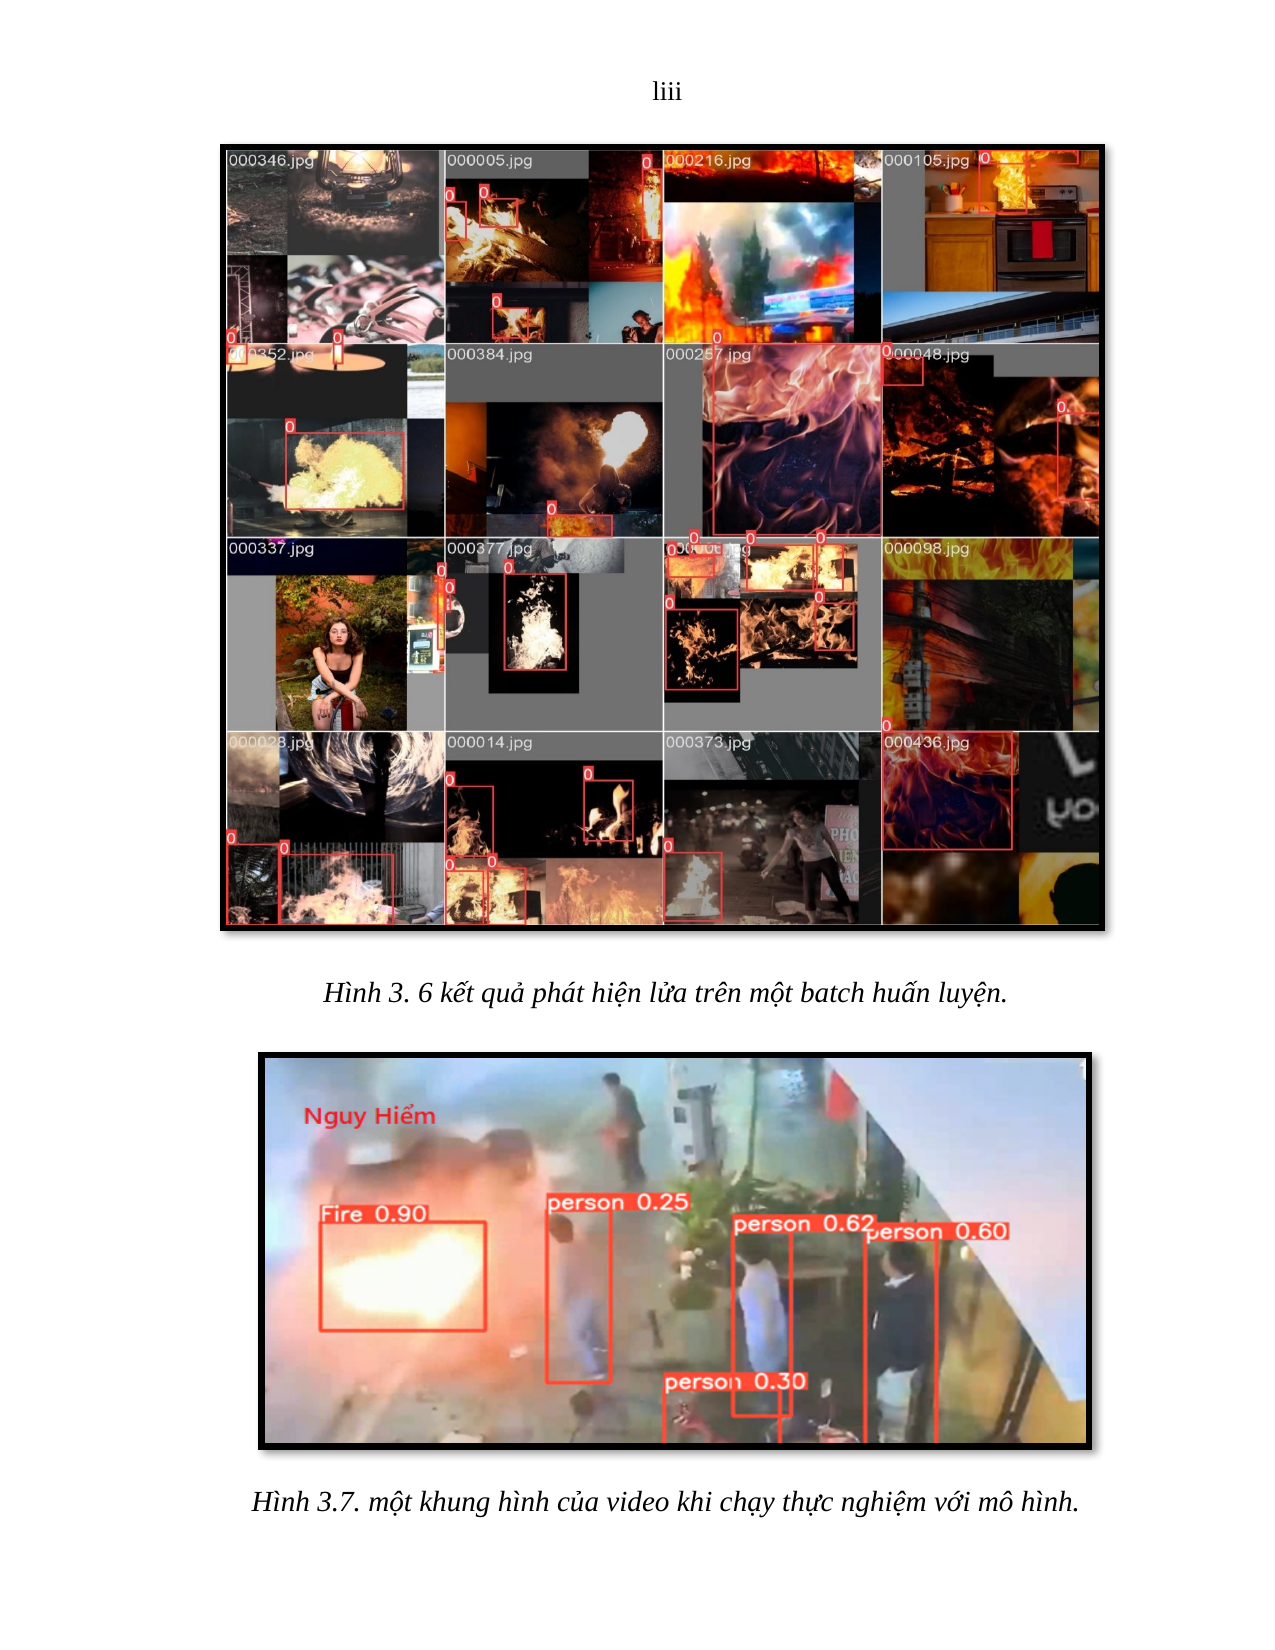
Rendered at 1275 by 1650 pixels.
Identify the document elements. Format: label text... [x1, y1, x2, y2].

text Hình 3. 6 kết quả phát hiện lửa trên một batch huấn luyện. [177, 975, 1157, 1008]
picture [265, 1058, 1086, 1443]
text Hình 3.7. một khung hình của video khi chạy thực nghiệm với mô hình. [177, 1484, 1157, 1518]
picture [226, 150, 1099, 925]
